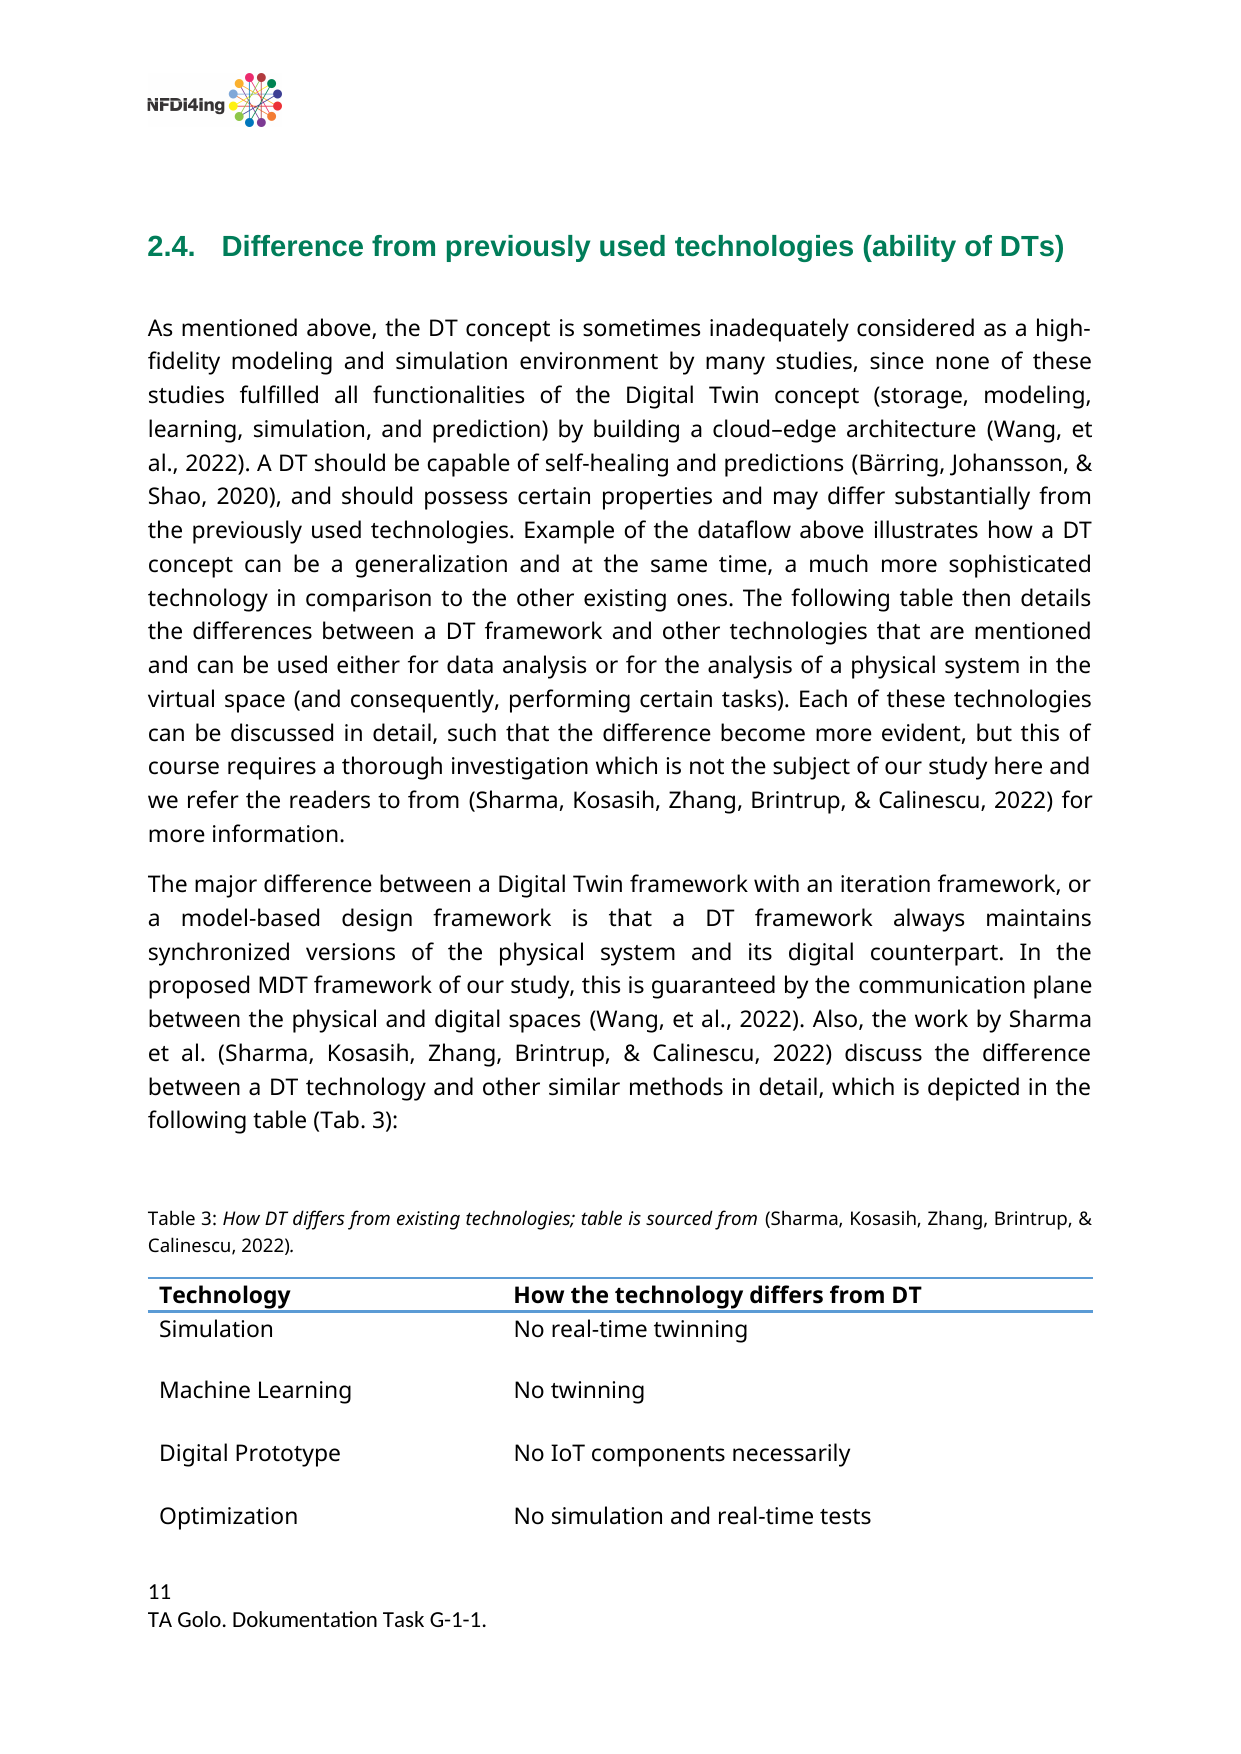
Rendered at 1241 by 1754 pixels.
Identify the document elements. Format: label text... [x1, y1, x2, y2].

table_cell No real-time twinning [502, 1313, 1093, 1373]
picture [147, 73, 282, 127]
table_cell Digital Prototype [148, 1437, 502, 1500]
table_cell No simulation and real-time tests [502, 1500, 1093, 1563]
table_cell Optimization [148, 1500, 502, 1563]
table_header Technology [148, 1279, 502, 1310]
table_cell No twinning [502, 1374, 1093, 1437]
text As mentioned above, the DT concept is sometimes inadequately considered as a high-fidelity modeling and simulation environment by many studies, since none of these studies fulfilled all functionalities of the Digital Twin concept (storage, modeling, learning, simulation, and prediction) by building a cloud–edge architecture . A DT should be capable of self-healing and predictions, and should possess certain properties and may differ substantially from the previously used technologies. Example of the dataflow above illustrates how a DT concept can be a generalization and at the same time, a much more sophisticated technology in comparison to the other existing ones. The following table then details the differences between a DT framework and other technologies that are mentioned and can be used either for data analysis or for the analysis of a physical system in the virtual space (and consequently, performing certain tasks). Each of these technologies can be discussed in detail, such that the difference become more evident, but this of course requires a thorough investigation which is not the subject of our study here and we refer the readers to from for more information. [148, 312, 1093, 849]
table_header How the technology differs from DT [502, 1279, 1093, 1310]
subtitle Difference from previously used technologies (ability of DTs) [147, 228, 1093, 262]
text Table 3: How DT differs from existing technologies; table is sourced from . [148, 1205, 1093, 1258]
text The major difference between a Digital Twin framework with an iteration framework, or a model-based design framework is that a DT framework always maintains synchronized versions of the physical system and its digital counterpart. In the proposed MDT framework of our study, this is guaranteed by the communication plane between the physical and digital spaces . Also, the work by Sharma et al. (Sharma, Kosasih, Zhang, Brintrup, & Calinescu, 2022) discuss the difference between a DT technology and other similar methods in detail, which is depicted in the following table (Tab. 3): [148, 868, 1093, 1136]
table_cell Machine Learning [148, 1374, 502, 1437]
table_cell No IoT components necessarily [502, 1437, 1093, 1500]
table_cell Simulation [148, 1313, 502, 1373]
